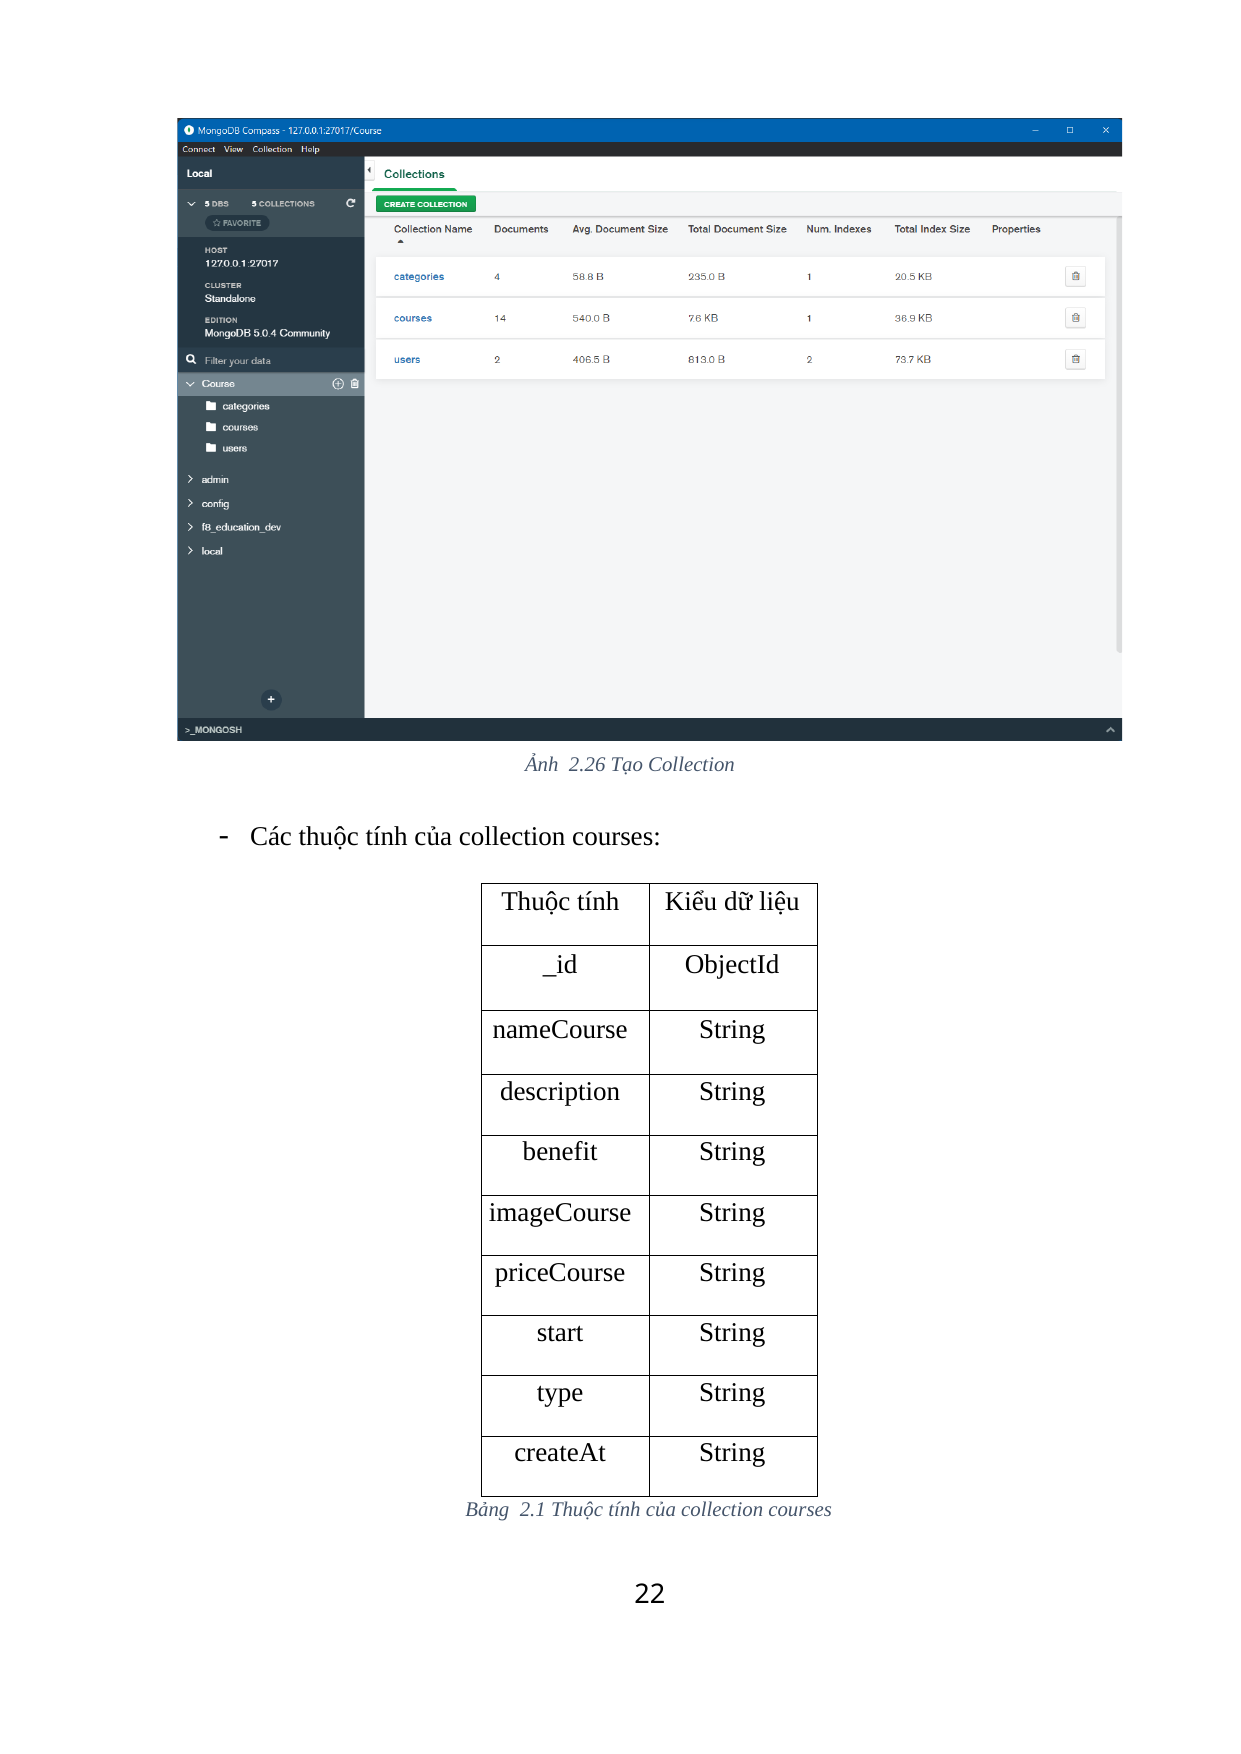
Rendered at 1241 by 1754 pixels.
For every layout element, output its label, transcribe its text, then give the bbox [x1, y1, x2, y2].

table_header Kiểu dữ liệu [650, 884, 817, 945]
table_cell priceCourse [482, 1256, 649, 1315]
table_cell String [650, 1011, 817, 1074]
table_cell type [482, 1376, 649, 1436]
table_cell String [650, 1376, 817, 1436]
table_cell String [650, 1256, 817, 1315]
table_cell createAt [482, 1437, 649, 1496]
list Các thuộc tính của collection courses: [215, 769, 1122, 854]
table_cell String [650, 1075, 817, 1134]
table_cell nameCourse [482, 1011, 649, 1074]
text Bảng 2.1 Thuộc tính của collection courses [177, 1497, 1122, 1521]
table_cell ObjectId [650, 946, 817, 1010]
table_cell String [650, 1437, 817, 1496]
table_cell String [650, 1196, 817, 1255]
table_cell imageCourse [482, 1196, 649, 1255]
table_cell _id [482, 946, 649, 1010]
table_cell description [482, 1075, 649, 1134]
table_cell String [650, 1136, 817, 1195]
table_cell String [650, 1316, 817, 1375]
table_cell benefit [482, 1136, 649, 1195]
table_header Thuộc tính [482, 884, 649, 945]
picture [177, 118, 1123, 741]
table_cell start [482, 1316, 649, 1375]
